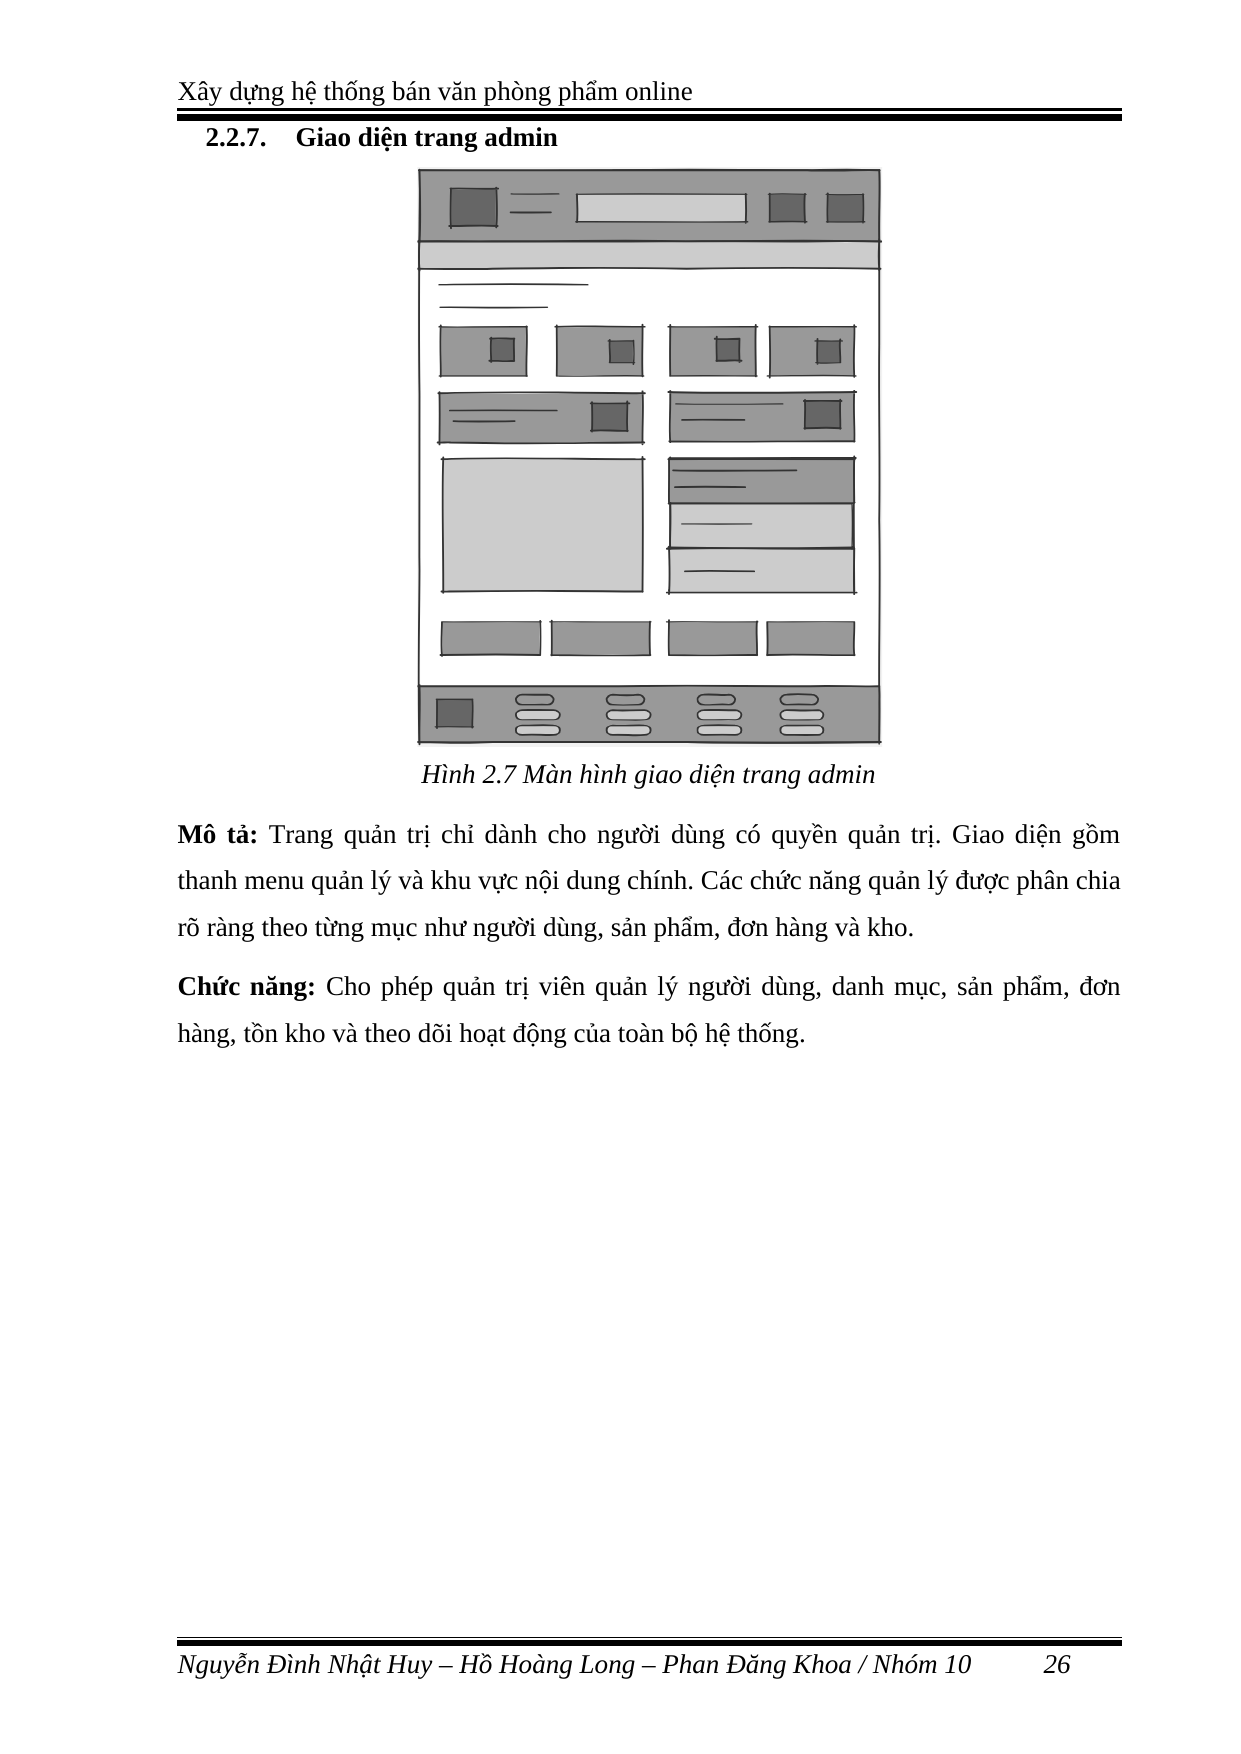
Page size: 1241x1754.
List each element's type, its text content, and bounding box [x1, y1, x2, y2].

text Chức năng: Cho phép quản trị viên quản lý người dùng, danh mục, sản phẩm, đơn hàng, tồn kho và theo dõi hoạt động của toàn bộ hệ thống. [177, 970, 1122, 1048]
text Mô tả: Trang quản trị chỉ dành cho người dùng có quyền quản trị. Giao diện gồm thanh menu quản lý và khu vực nội dung chính. Các chức năng quản lý được phân chia rõ ràng theo từng mục như người dùng, sản phẩm, đơn hàng và kho. [177, 818, 1122, 942]
subtitle Giao diện trang admin [205, 121, 1122, 152]
picture [417, 167, 883, 747]
text Hình 2.7 Màn hình giao diện trang admin [177, 759, 1122, 790]
